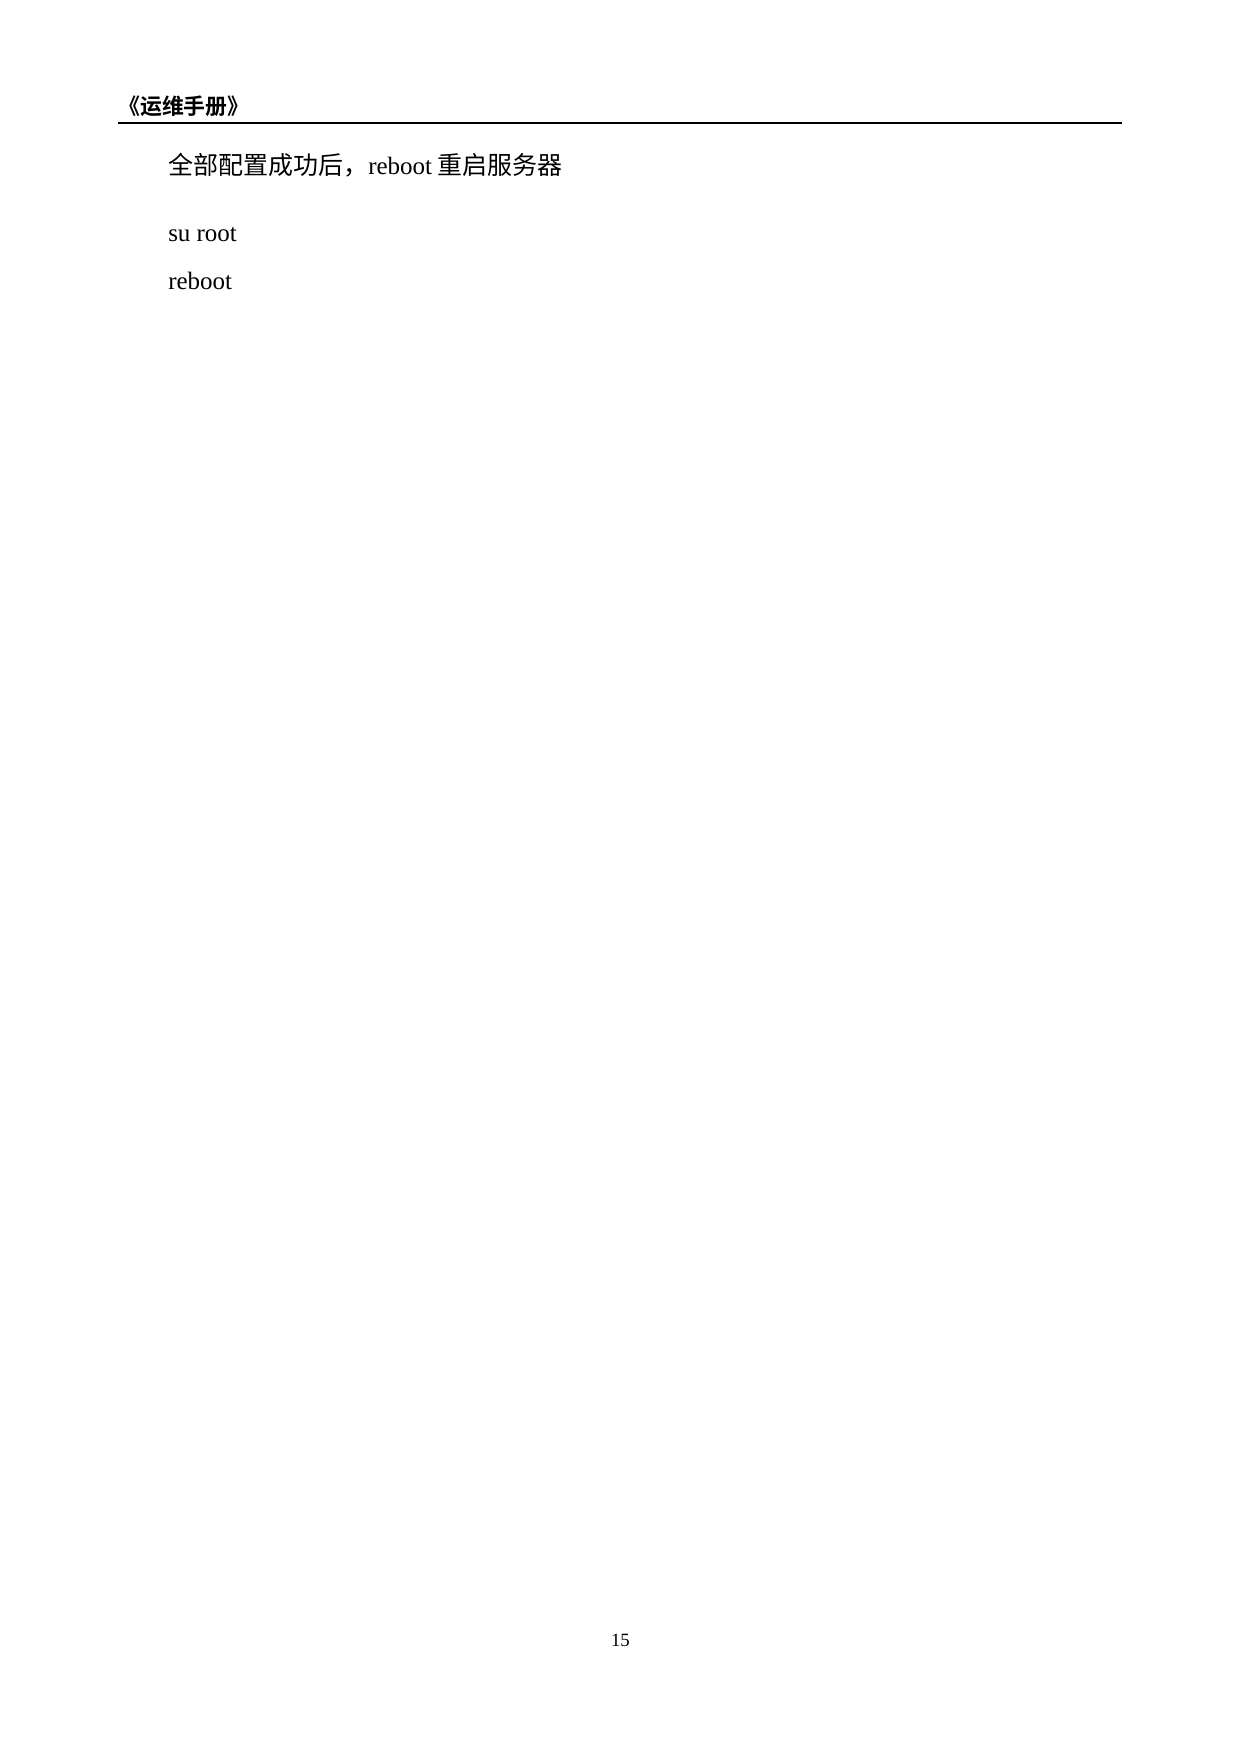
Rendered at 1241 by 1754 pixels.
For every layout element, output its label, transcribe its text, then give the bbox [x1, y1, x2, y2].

text su root [118, 215, 1122, 249]
text 全部配置成功后，reboot重启服务器 [118, 129, 1122, 197]
text reboot [118, 264, 1122, 298]
